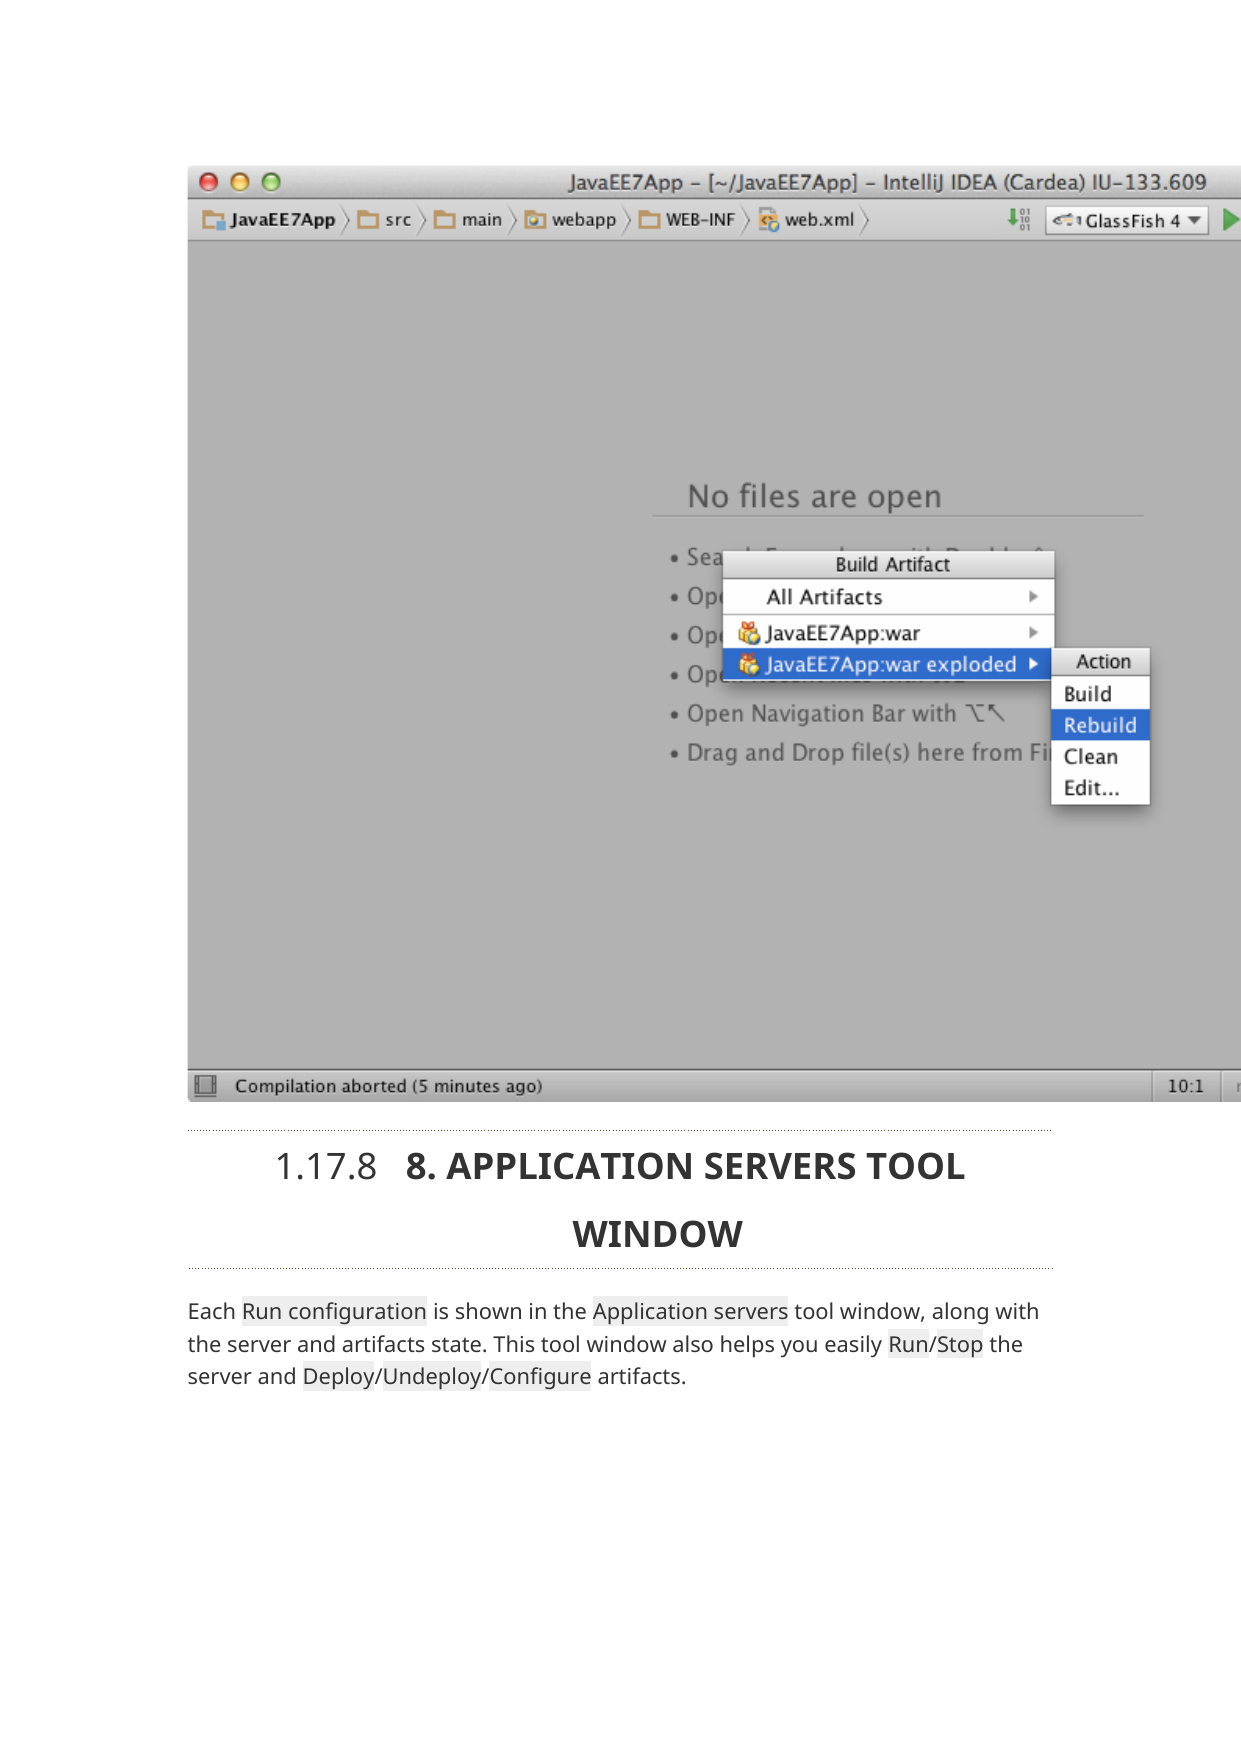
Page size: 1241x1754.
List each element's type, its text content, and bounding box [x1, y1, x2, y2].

text Each Run configuration is shown in the Application servers tool window, along with the server and artifacts state. This tool window also helps you easily Run/Stop the server and Deploy/Undeploy/Configure artifacts. [187, 1295, 1053, 1392]
subtitle 8. Application servers tool window [187, 1129, 1053, 1269]
picture [187, 165, 1241, 1102]
